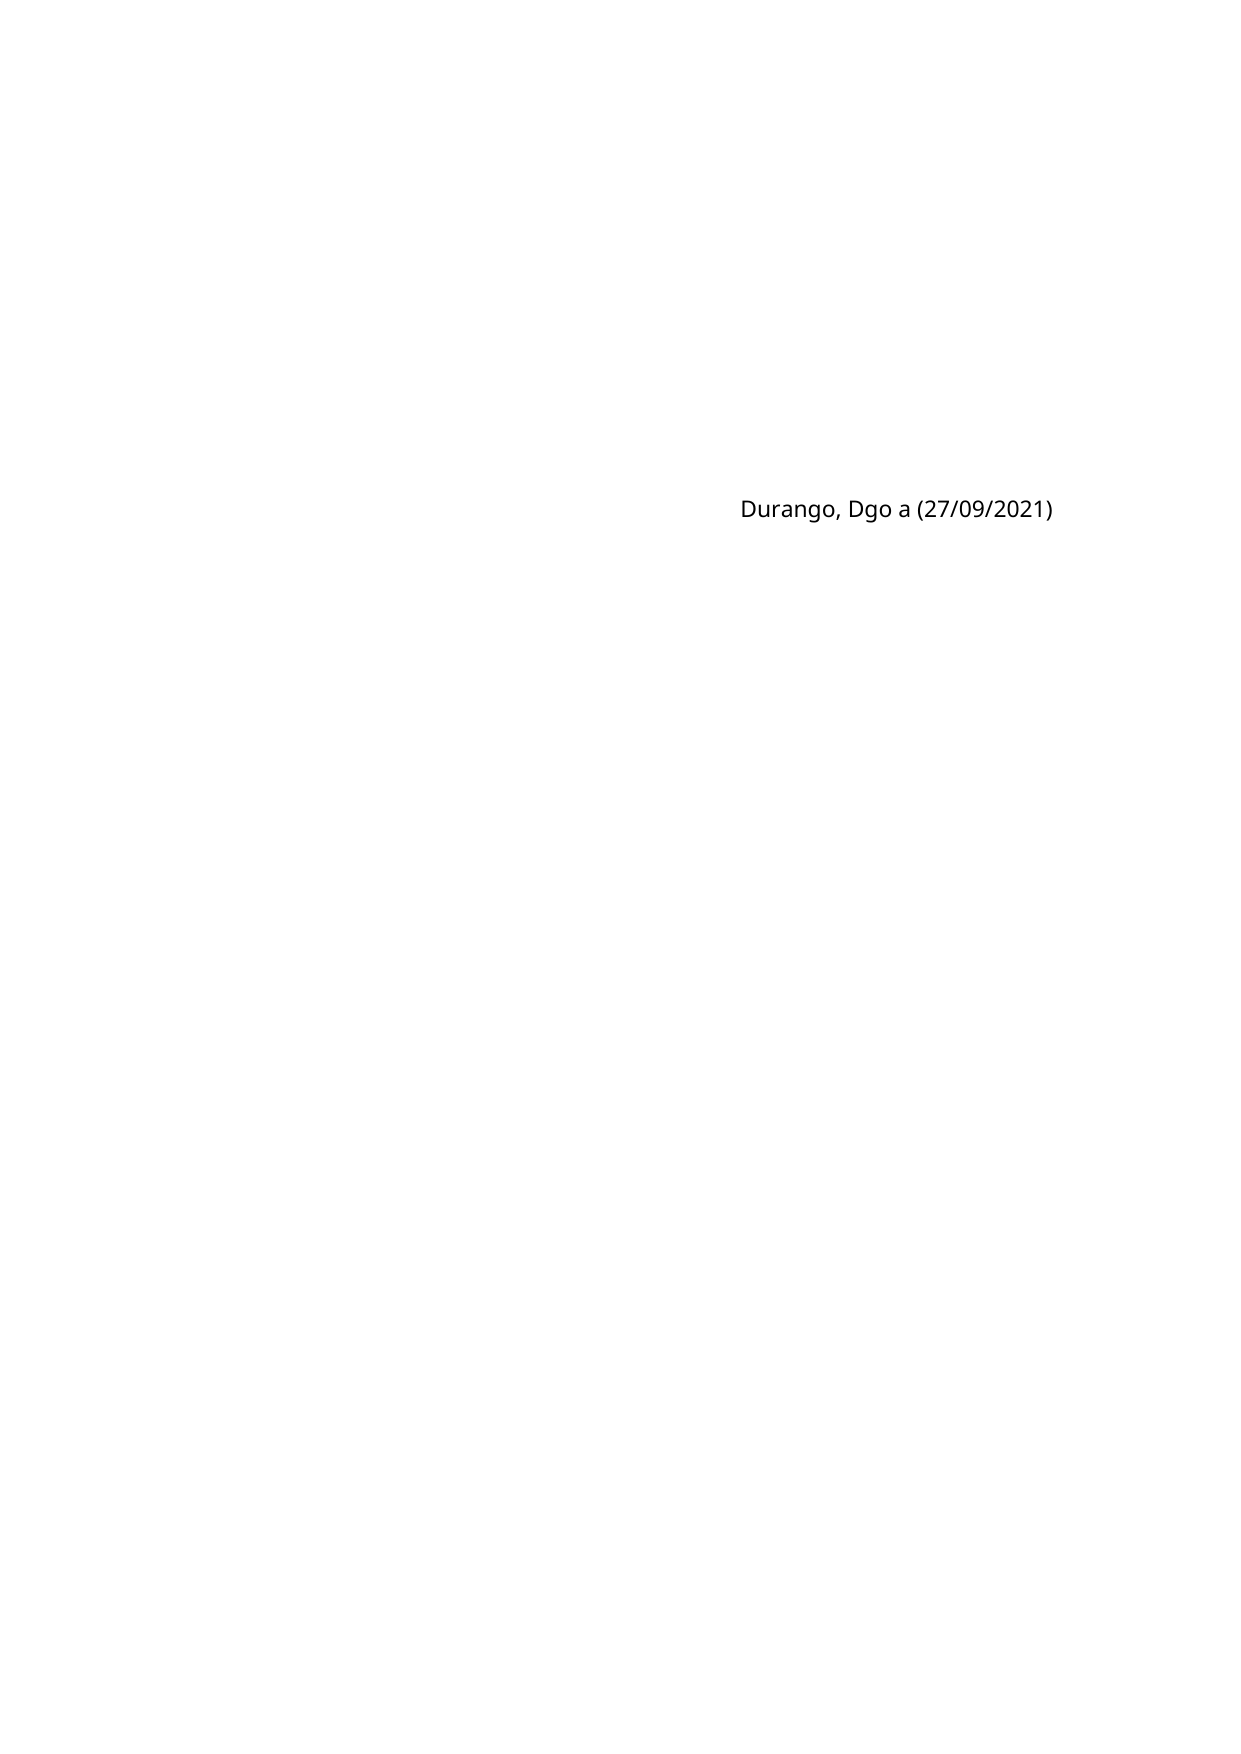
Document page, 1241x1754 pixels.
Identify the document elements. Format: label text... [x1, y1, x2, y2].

text Durango, Dgo a (27/09/2021) [187, 493, 1053, 524]
